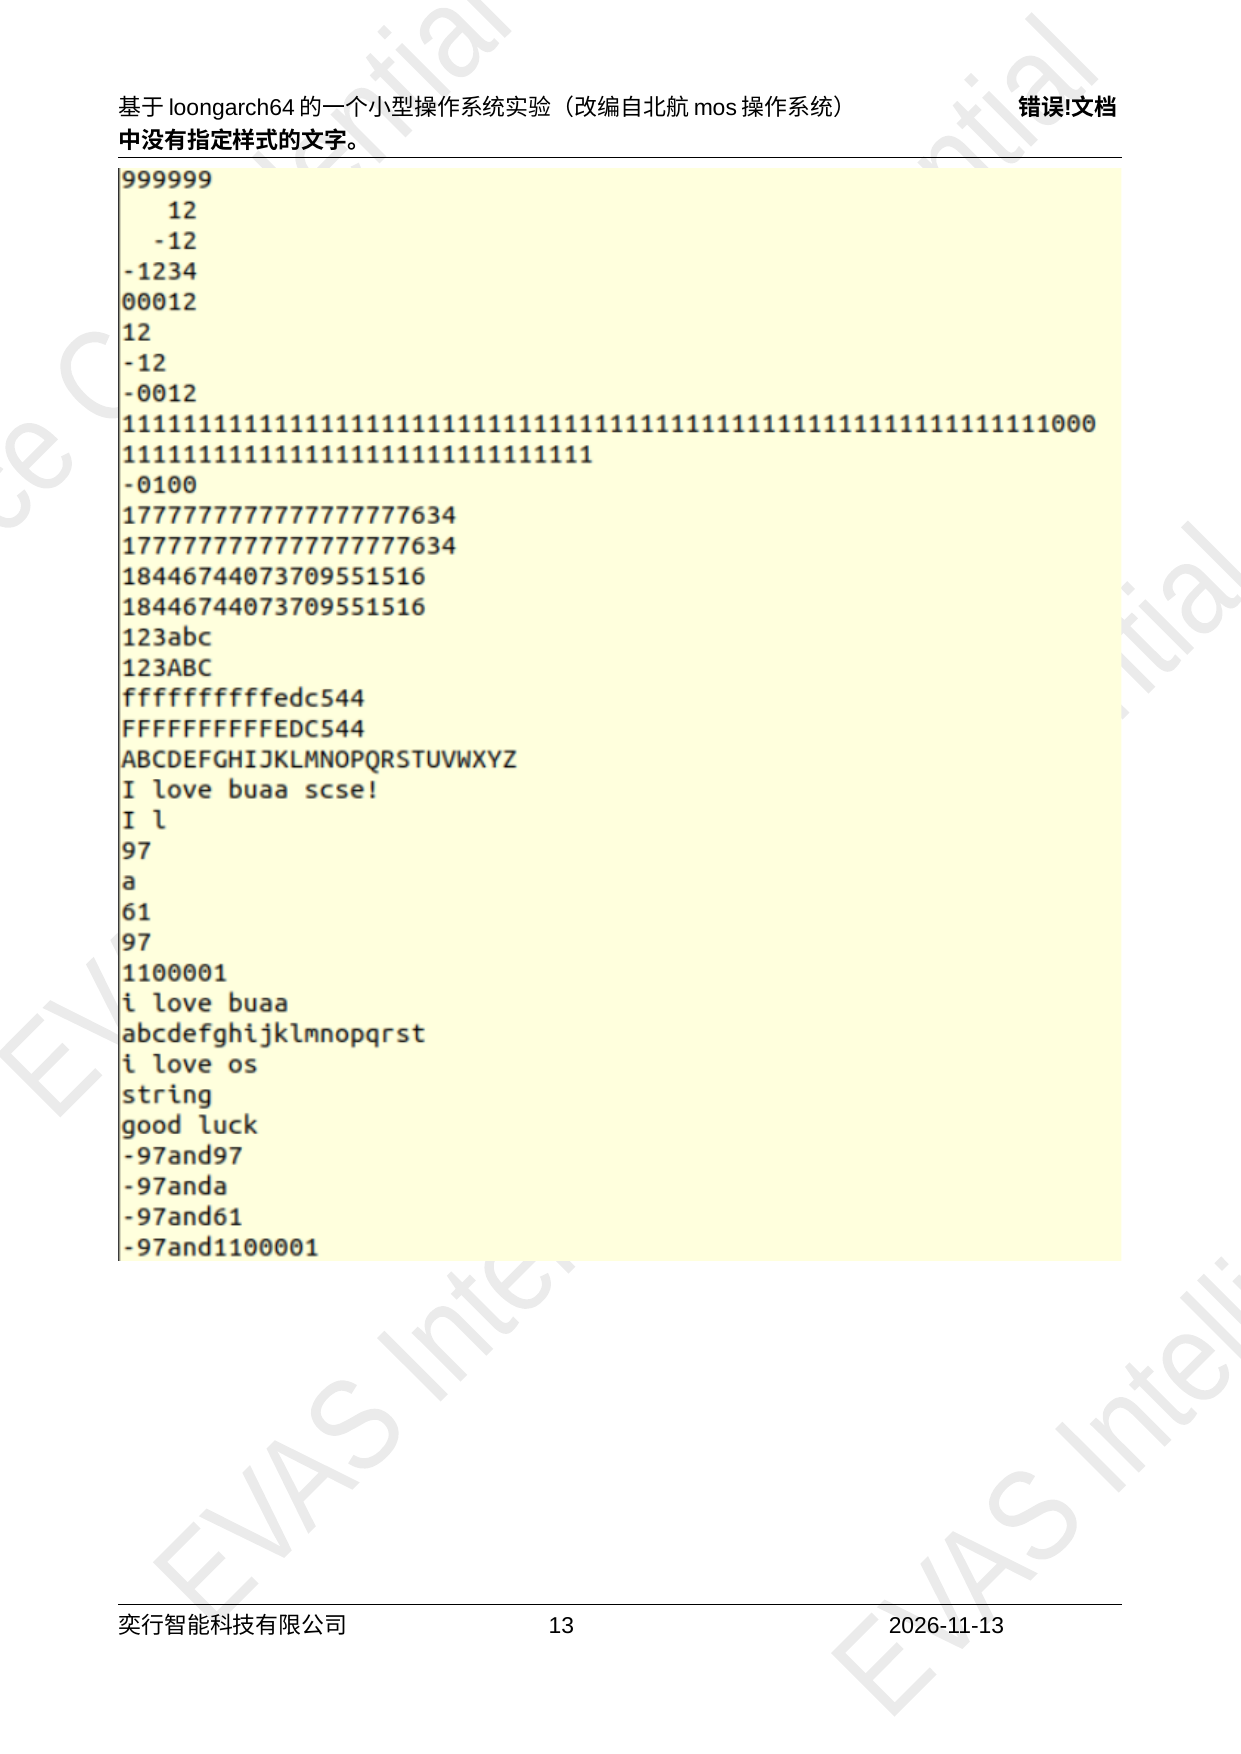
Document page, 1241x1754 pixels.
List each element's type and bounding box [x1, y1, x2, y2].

picture [118, 168, 1122, 1261]
